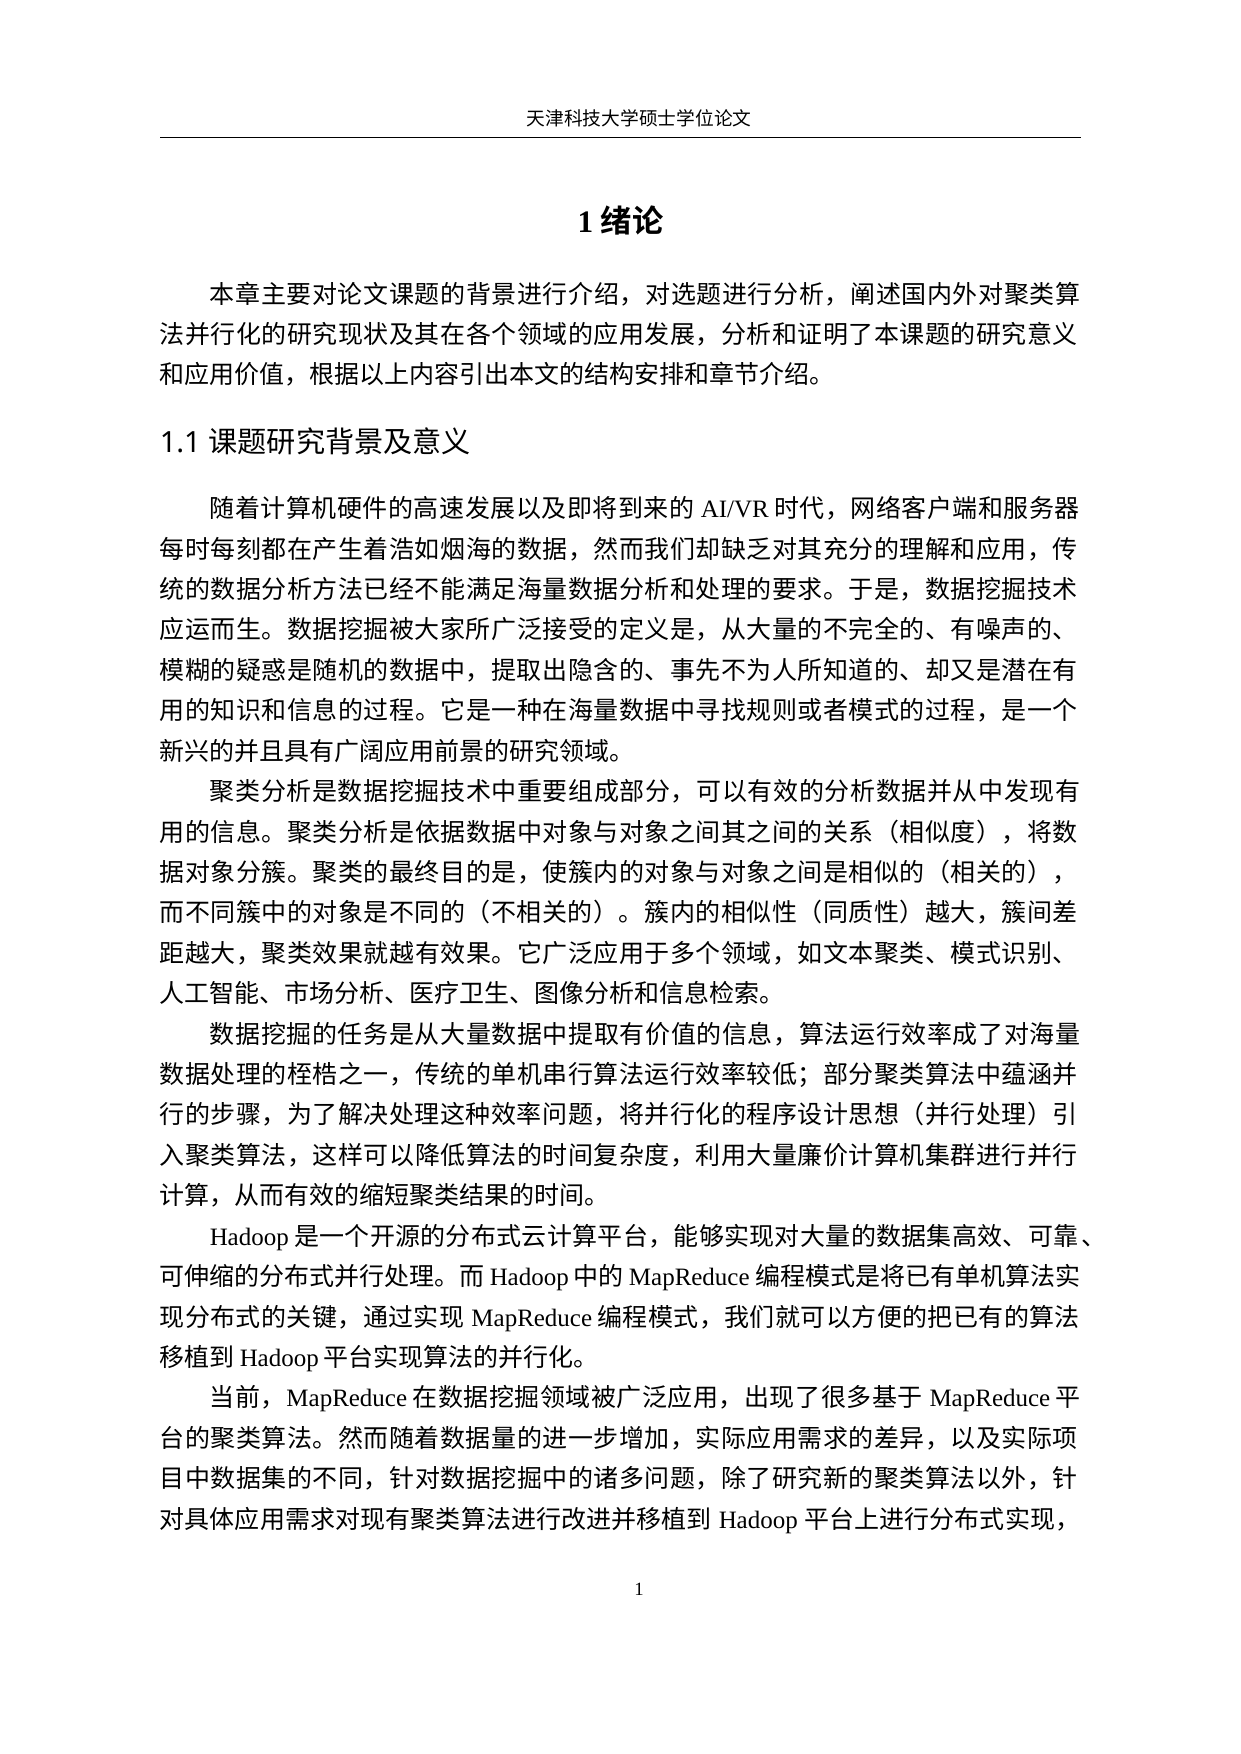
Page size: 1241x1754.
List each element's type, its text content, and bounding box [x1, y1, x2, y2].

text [159, 1376, 1081, 1537]
text Hadoop是一个开源的分布式云计算平台，能够实现对大量的数据集高效、可靠、可伸缩的分布式并行处理。而Hadoop中的MapReduce 编程模式是将已有单机算法实现分布式的关键，通过实现 MapReduce编程模式，我们就可以方便的把已有的算法移植到Hadoop平台实现算法的并行化。 [159, 1214, 1081, 1376]
text 聚类分析是数据挖掘技术中重要组成部分，可以有效的分析数据并从中发现有用的信息。聚类分析是依据数据中对象与对象之间其之间的关系（相似度），将数据对象分簇。聚类的最终目的是，使簇内的对象与对象之间是相似的（相关的），而不同簇中的对象是不同的（不相关的）。簇内的相似性（同质性）越大，簇间差距越大，聚类效果就越有效果。它广泛应用于多个领域，如文本聚类、模式识别、人工智能、市场分析、医疗卫生、图像分析和信息检索。 [159, 769, 1081, 1012]
text 本章主要对论文课题的背景进行介绍，对选题进行分析，阐述国内外对聚类算法并行化的研究现状及其在各个领域的应用发展，分析和证明了本课题的研究意义和应用价值，根据以上内容引出本文的结构安排和章节介绍。 [159, 272, 1081, 393]
text 数据挖掘的任务是从大量数据中提取有价值的信息，算法运行效率成了对海量数据处理的桎梏之一，传统的单机串行算法运行效率较低；部分聚类算法中蕴涵并行的步骤，为了解决处理这种效率问题，将并行化的程序设计思想（并行处理）引入聚类算法，这样可以降低算法的时间复杂度，利用大量廉价计算机集群进行并行计算，从而有效的缩短聚类结果的时间。 [159, 1012, 1081, 1214]
subtitle 1.1 课题研究背景及意义 [159, 399, 1081, 480]
text 随着计算机硬件的高速发展以及即将到来的AI/VR时代，网络客户端和服务器每时每刻都在产生着浩如烟海的数据，然而我们却缺乏对其充分的理解和应用，传统的数据分析方法已经不能满足海量数据分析和处理的要求。于是，数据挖掘技术应运而生。数据挖掘被大家所广泛接受的定义是，从大量的不完全的、有噪声的、模糊的疑惑是随机的数据中，提取出隐含的、事先不为人所知道的、却又是潜在有用的知识和信息的过程。它是一种在海量数据中寻找规则或者模式的过程，是一个新兴的并且具有广阔应用前景的研究领域。 [159, 487, 1081, 769]
subtitle 1 绪论 [159, 179, 1081, 259]
